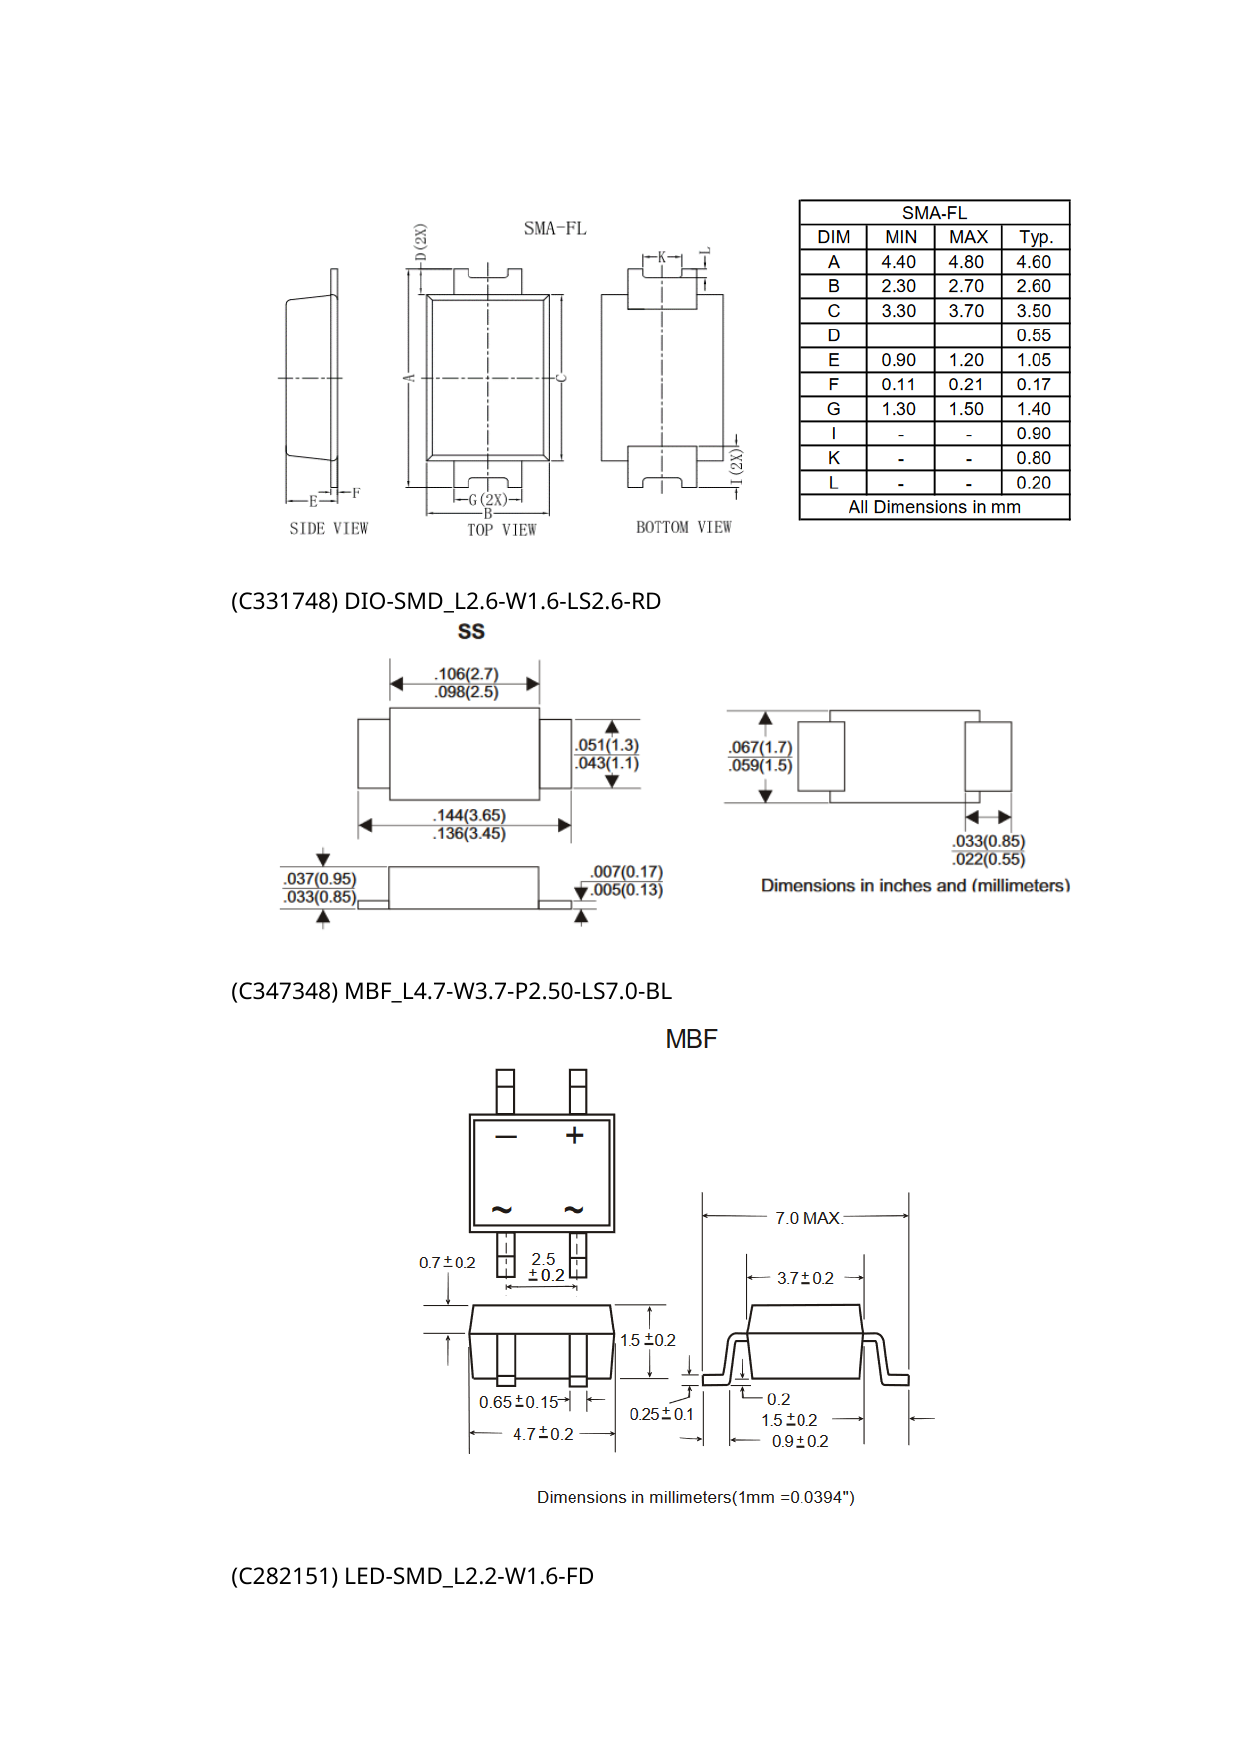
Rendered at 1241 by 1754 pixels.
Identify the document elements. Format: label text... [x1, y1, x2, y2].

picture [231, 172, 1087, 542]
picture [231, 622, 1087, 937]
picture [231, 1013, 1087, 1520]
text (C347348) MBF_L4.7-W3.7-P2.50-LS7.0-BL [187, 974, 1053, 1007]
text (C282151) LED-SMD_L2.2-W1.6-FD [187, 1559, 1053, 1592]
text (C331748) DIO-SMD_L2.6-W1.6-LS2.6-RD [187, 584, 1053, 617]
